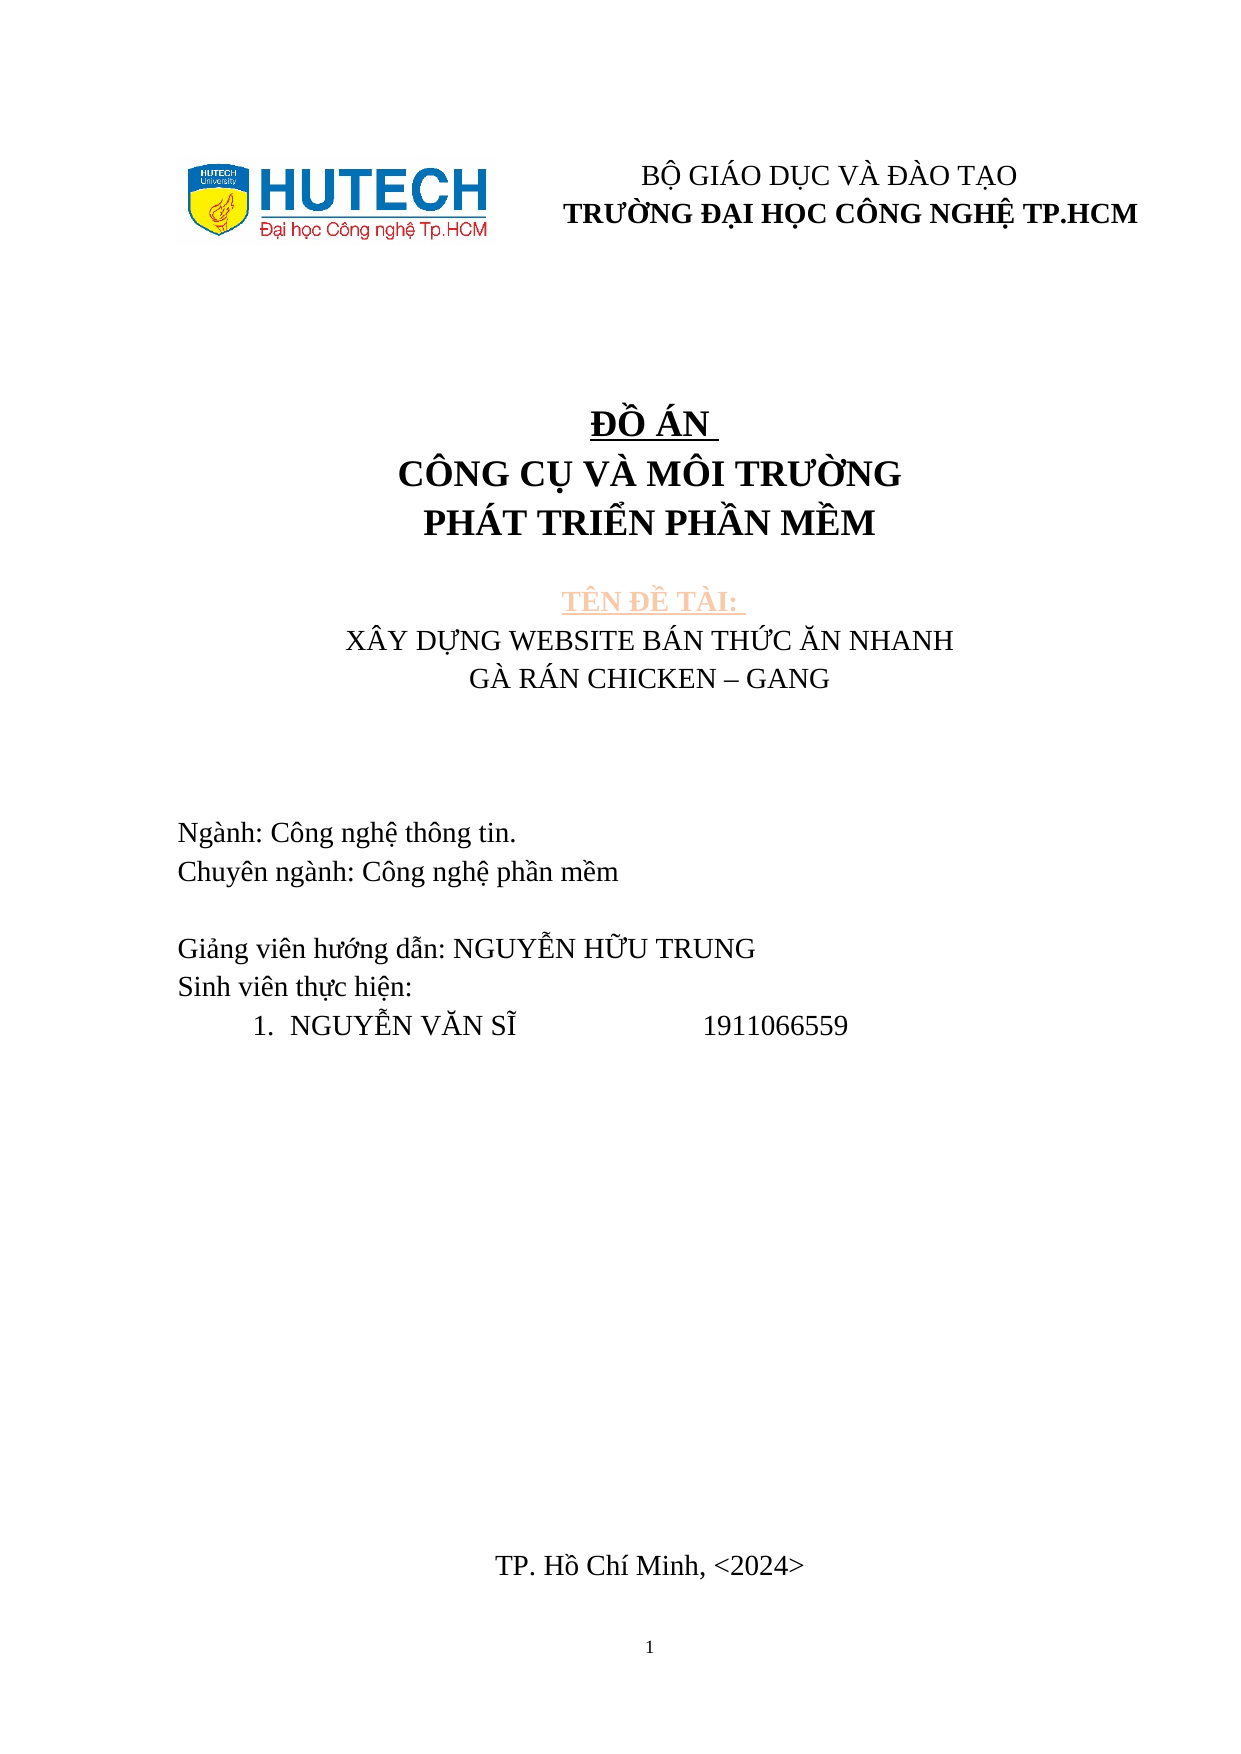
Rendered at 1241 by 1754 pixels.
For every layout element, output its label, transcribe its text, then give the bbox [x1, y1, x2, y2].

text ĐỒ ÁN [177, 402, 1122, 445]
picture [177, 157, 498, 246]
text CÔNG CỤ VÀ MÔI TRƯỜNG [177, 451, 1122, 494]
text PHÁT TRIỂN PHẦN MỀM [177, 501, 1122, 544]
text TP. Hồ Chí Minh, <2024> [177, 1548, 1122, 1581]
text Ngành: Công nghệ thông tin. [177, 815, 1122, 849]
table_header [167, 158, 520, 268]
text XÂY DỰNG WEBSITE BÁN THỨC ĂN NHANH [177, 623, 1122, 656]
table_header BỘ GIÁO DỤC VÀ ĐÀO TẠO TRƯỜNG ĐẠI HỌC CÔNG NGHỆ TP.HCM [521, 158, 1181, 268]
list NGUYỄN VĂN SĨ 1911066559 [252, 1008, 1122, 1042]
text GÀ RÁN CHICKEN – GANG [177, 661, 1122, 695]
text Giảng viên hướng dẫn: NGUYỄN HỮU TRUNG [177, 931, 1122, 964]
text Chuyên ngành: Công nghệ phần mềm [177, 854, 1122, 887]
text Sinh viên thực hiện: [177, 969, 1122, 1003]
text TÊN ĐỀ TÀI: [177, 584, 1122, 618]
